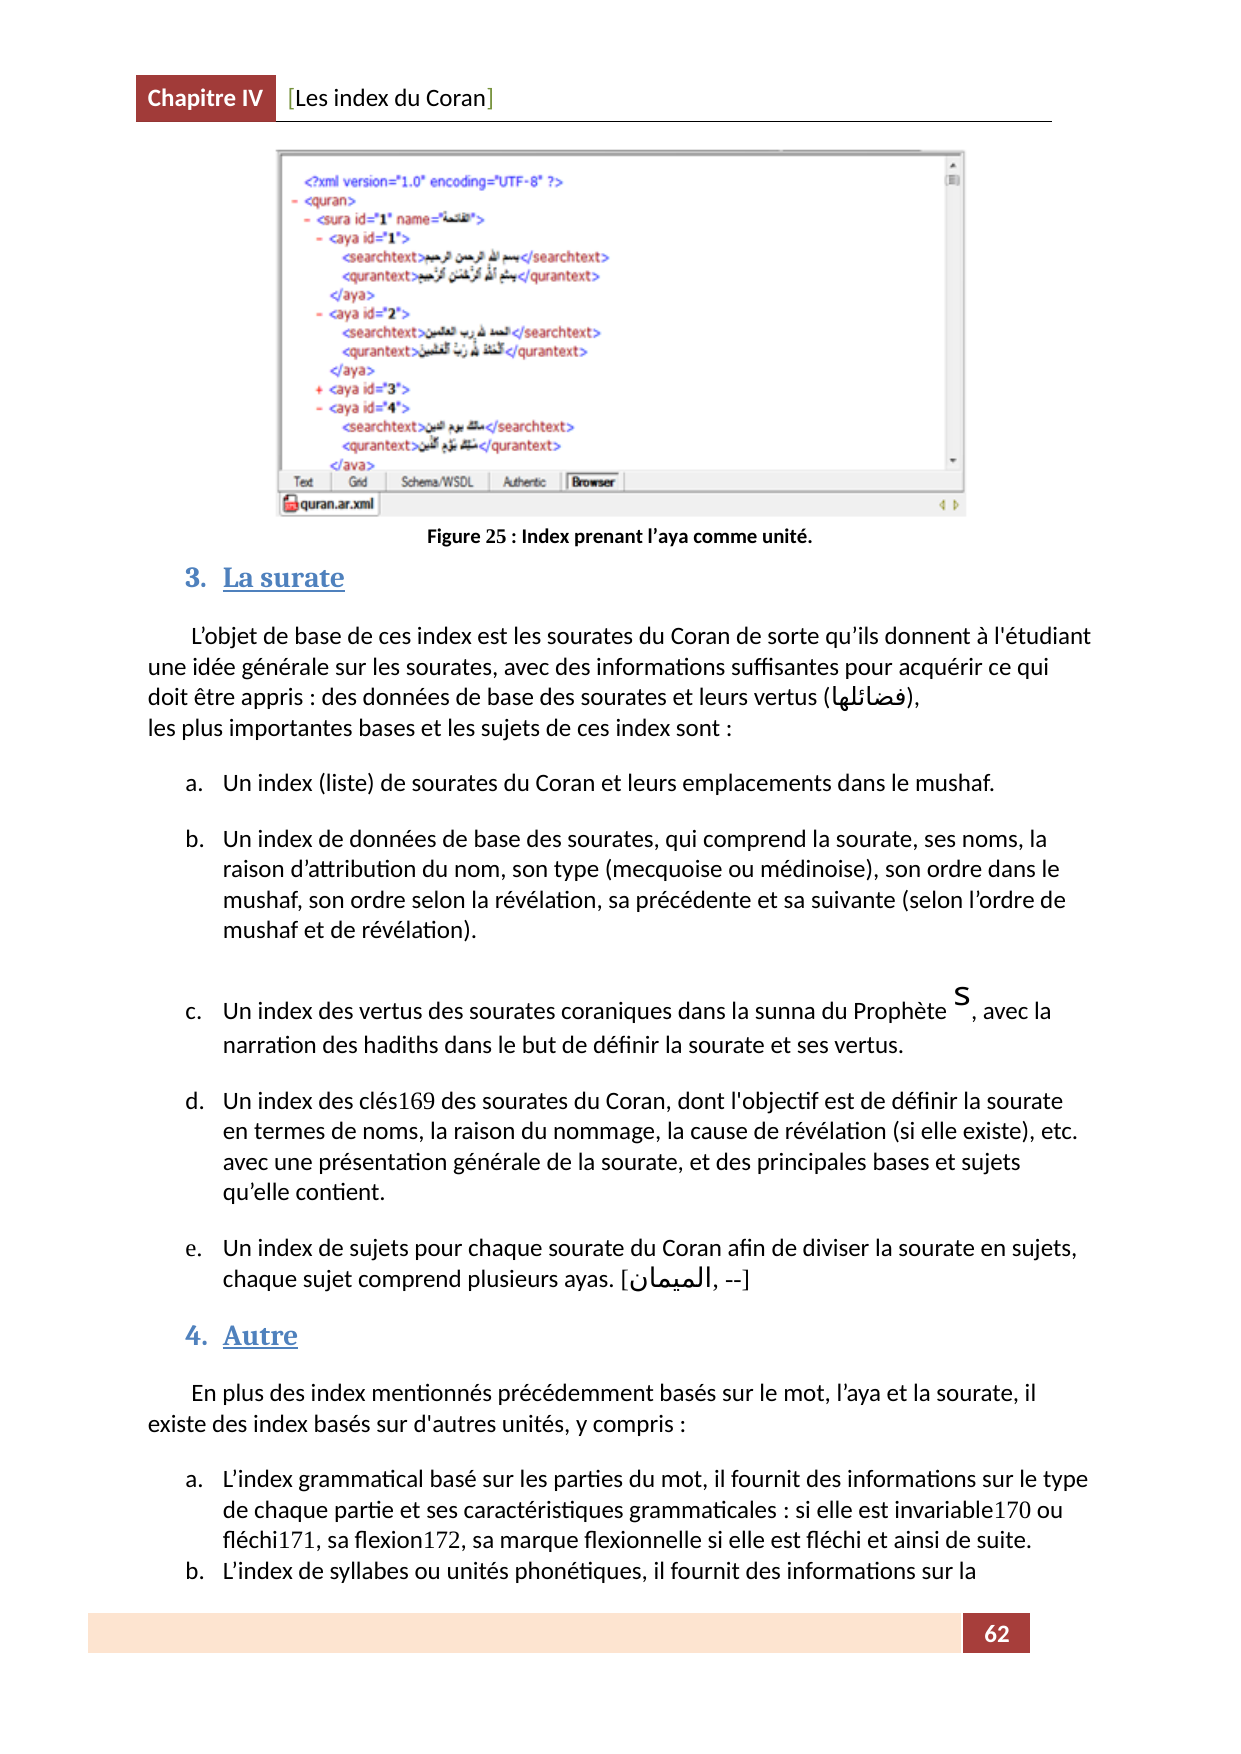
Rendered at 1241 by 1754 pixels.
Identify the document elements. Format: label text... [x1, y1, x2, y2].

list Un index (liste) de sourates du Coran et leurs emplacements dans le mushaf. [185, 767, 1092, 798]
text L’objet de base de ces index est les sourates du Coran de sorte qu’ils donnent à l'étudiant une idée générale sur les sourates, avec des informations suffisantes pour acquérir ce qui doit être appris : des données de base des sourates et leurs vertus (فضائلها), les plus importantes bases et les sujets de ces index sont : [148, 620, 1092, 742]
list Un index de sujets pour chaque sourate du Coran afin de diviser la sourate en sujets, chaque sujet comprend plusieurs ayas. [185, 1232, 1092, 1294]
list L’index grammatical basé sur les parties du mot, il fournit des informations sur le type de chaque partie et ses caractéristiques grammaticales : si elle est invariable ou fléchi, sa flexion, sa marque flexionnelle si elle est fléchi et ainsi de suite. [185, 1464, 1092, 1555]
text En plus des index mentionnés précédemment basés sur le mot, l’aya et la sourate, il existe des index basés sur d'autres unités, y compris : [148, 1378, 1092, 1439]
text Autre [185, 1319, 1092, 1353]
list Un index des vertus des sourates coraniques dans la sunna du Prophète s, avec la narration des hadiths dans le but de définir la sourate et ses vertus. [185, 970, 1092, 1060]
list Un index des clés des sourates du Coran, dont l'objectif est de définir la sourate en termes de noms, la raison du nommage, la cause de révélation (si elle existe), etc. avec une présentation générale de la sourate, et des principales bases et sujets qu’elle contient. [185, 1085, 1092, 1207]
text Figure 25 : Index prenant l’aya comme unité. [148, 524, 1092, 549]
text La surate [185, 562, 1092, 595]
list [185, 1555, 1092, 1586]
picture [273, 147, 968, 520]
list Un index de données de base des sourates, qui comprend la sourate, ses noms, la raison d’attribution du nom, son type (mecquoise ou médinoise), son ordre dans le mushaf, son ordre selon la révélation, sa précédente et sa suivante (selon l’ordre de mushaf et de révélation). [185, 823, 1092, 945]
